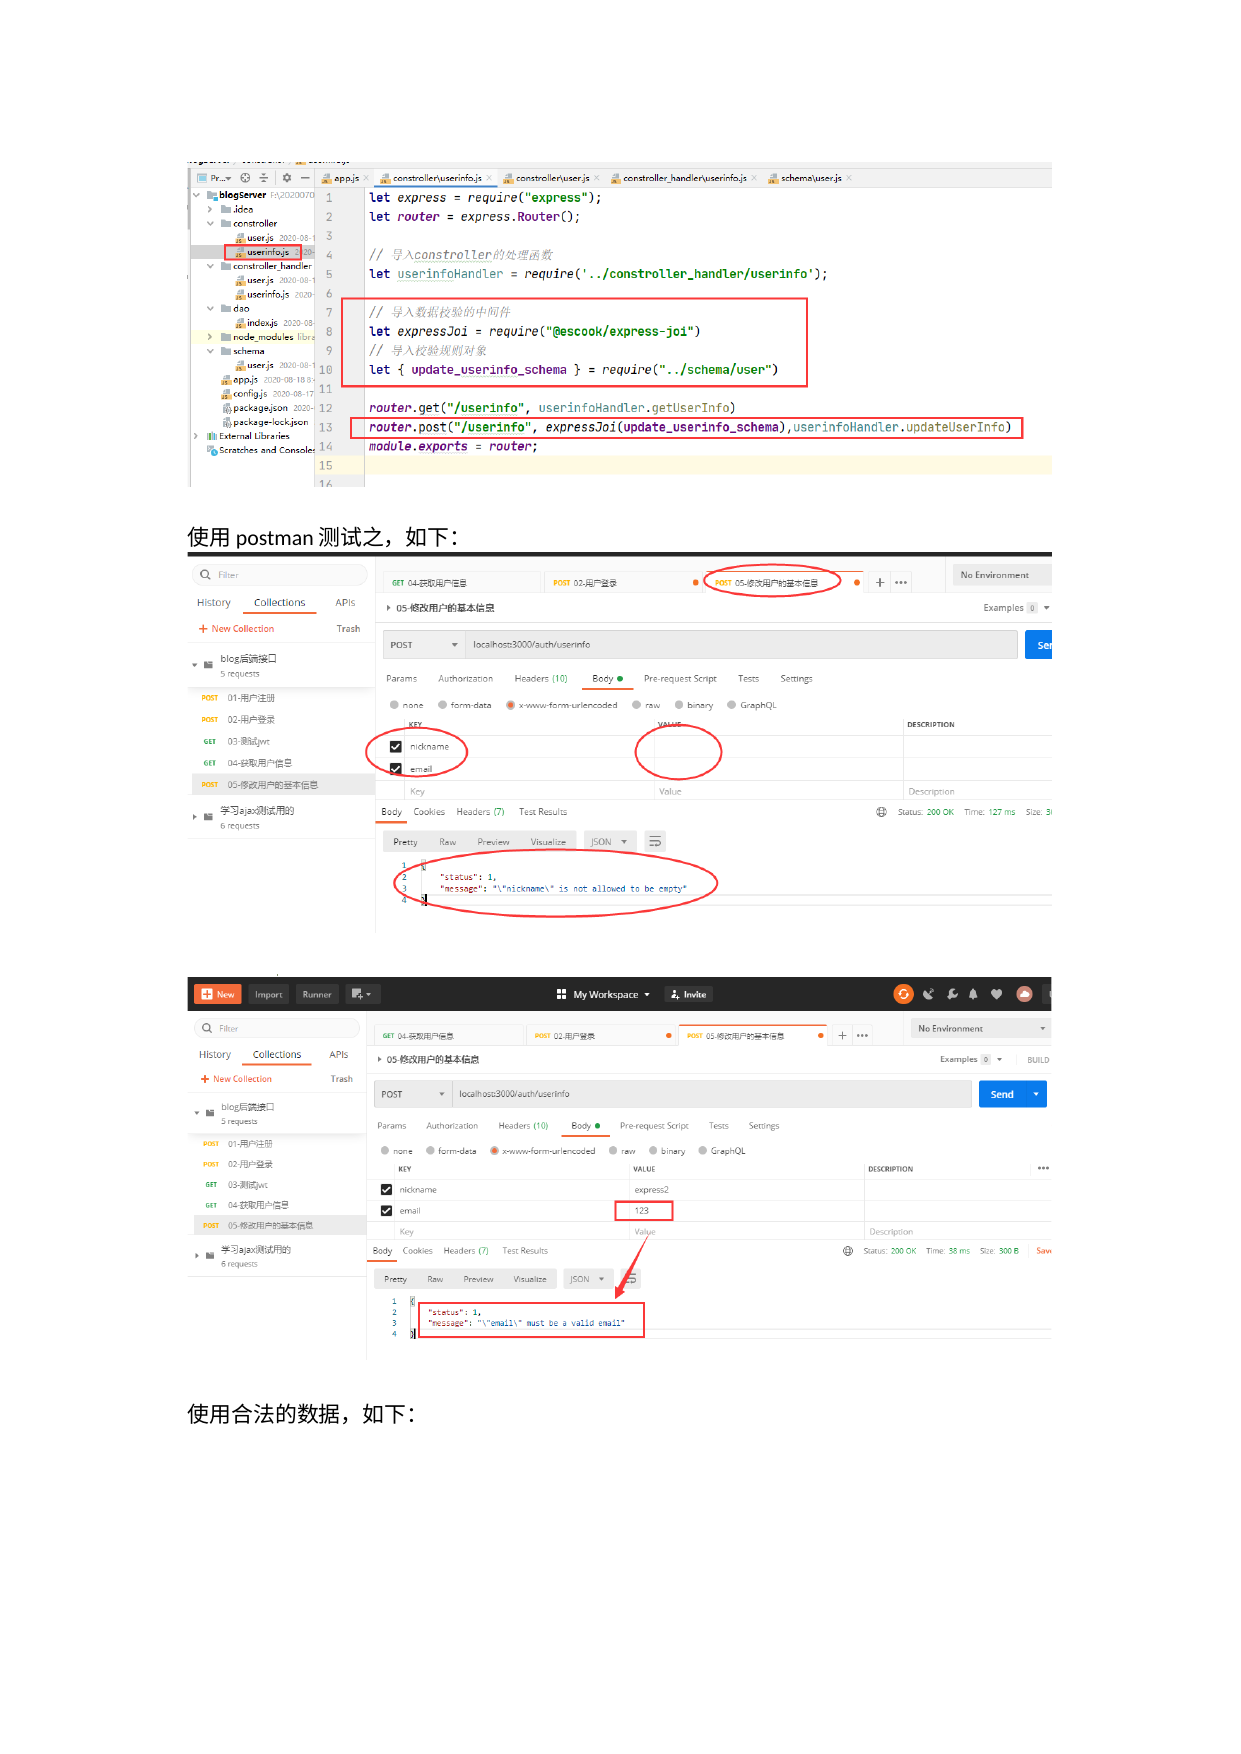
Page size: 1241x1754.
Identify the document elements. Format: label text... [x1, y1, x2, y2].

picture [187, 552, 1052, 933]
picture [187, 162, 1052, 487]
picture [187, 974, 1052, 1360]
list 使用postman测试之，如下： [187, 519, 1053, 552]
list 使用合法的数据，如下： [187, 1397, 1053, 1429]
